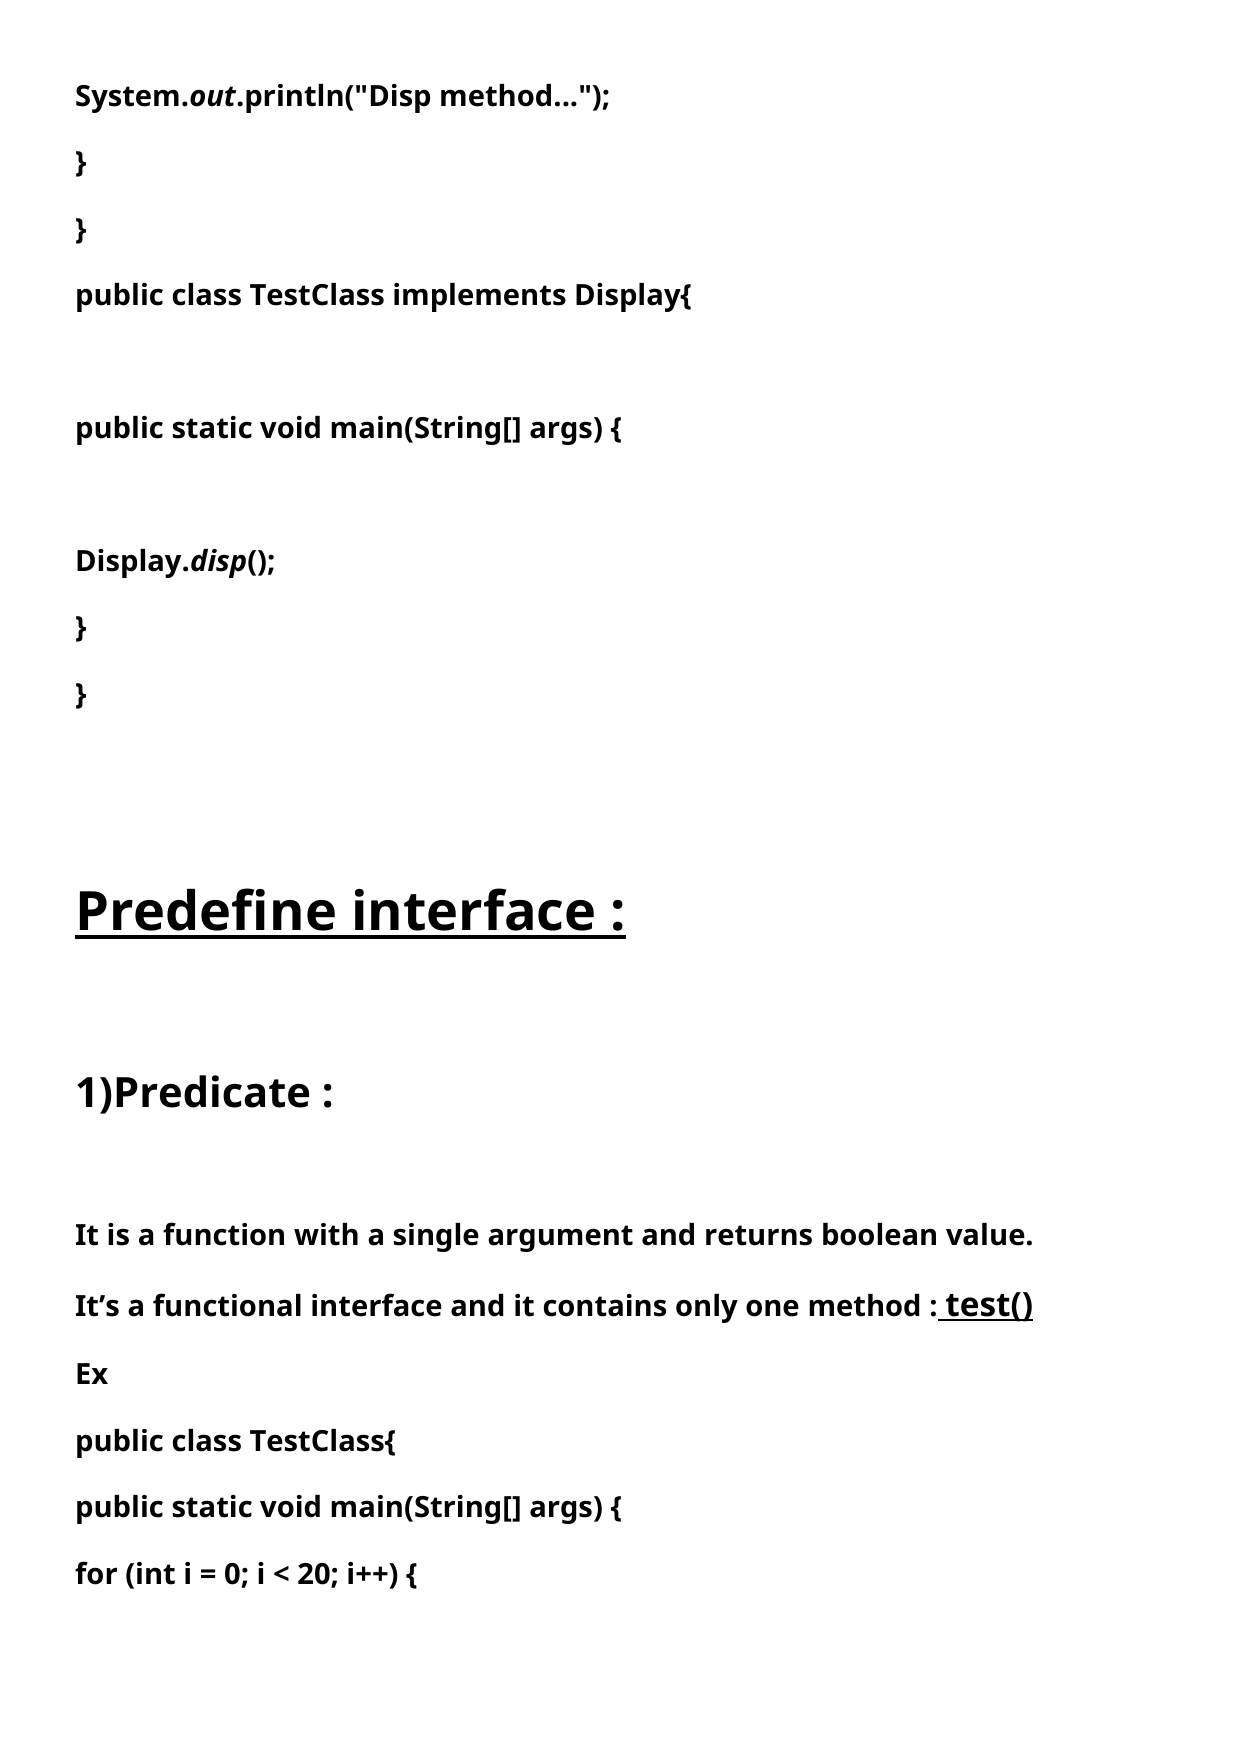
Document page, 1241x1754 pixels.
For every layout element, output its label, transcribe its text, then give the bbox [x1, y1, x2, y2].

text } [75, 208, 1165, 248]
subtitle 1)Predicate : [75, 1063, 1165, 1120]
text Ex [75, 1354, 1165, 1393]
text public class TestClass implements Display{ [75, 274, 1165, 314]
text } [75, 607, 1165, 646]
text public static void main(String[] args) { [75, 407, 1165, 447]
text It’s a functional interface and it contains only one method : test() [75, 1281, 1165, 1326]
text public static void main(String[] args) { [75, 1487, 1165, 1526]
text Display.disp(); [75, 540, 1165, 580]
subtitle Predefine interface : [75, 872, 1165, 946]
text public class TestClass{ [75, 1420, 1165, 1460]
text for (int i = 0; i < 20; i++) { [75, 1553, 1165, 1593]
text } [75, 673, 1165, 713]
text } [75, 141, 1165, 181]
text System.out.println("Disp method..."); [75, 75, 1165, 115]
text It is a function with a single argument and returns boolean value. [75, 1214, 1165, 1254]
